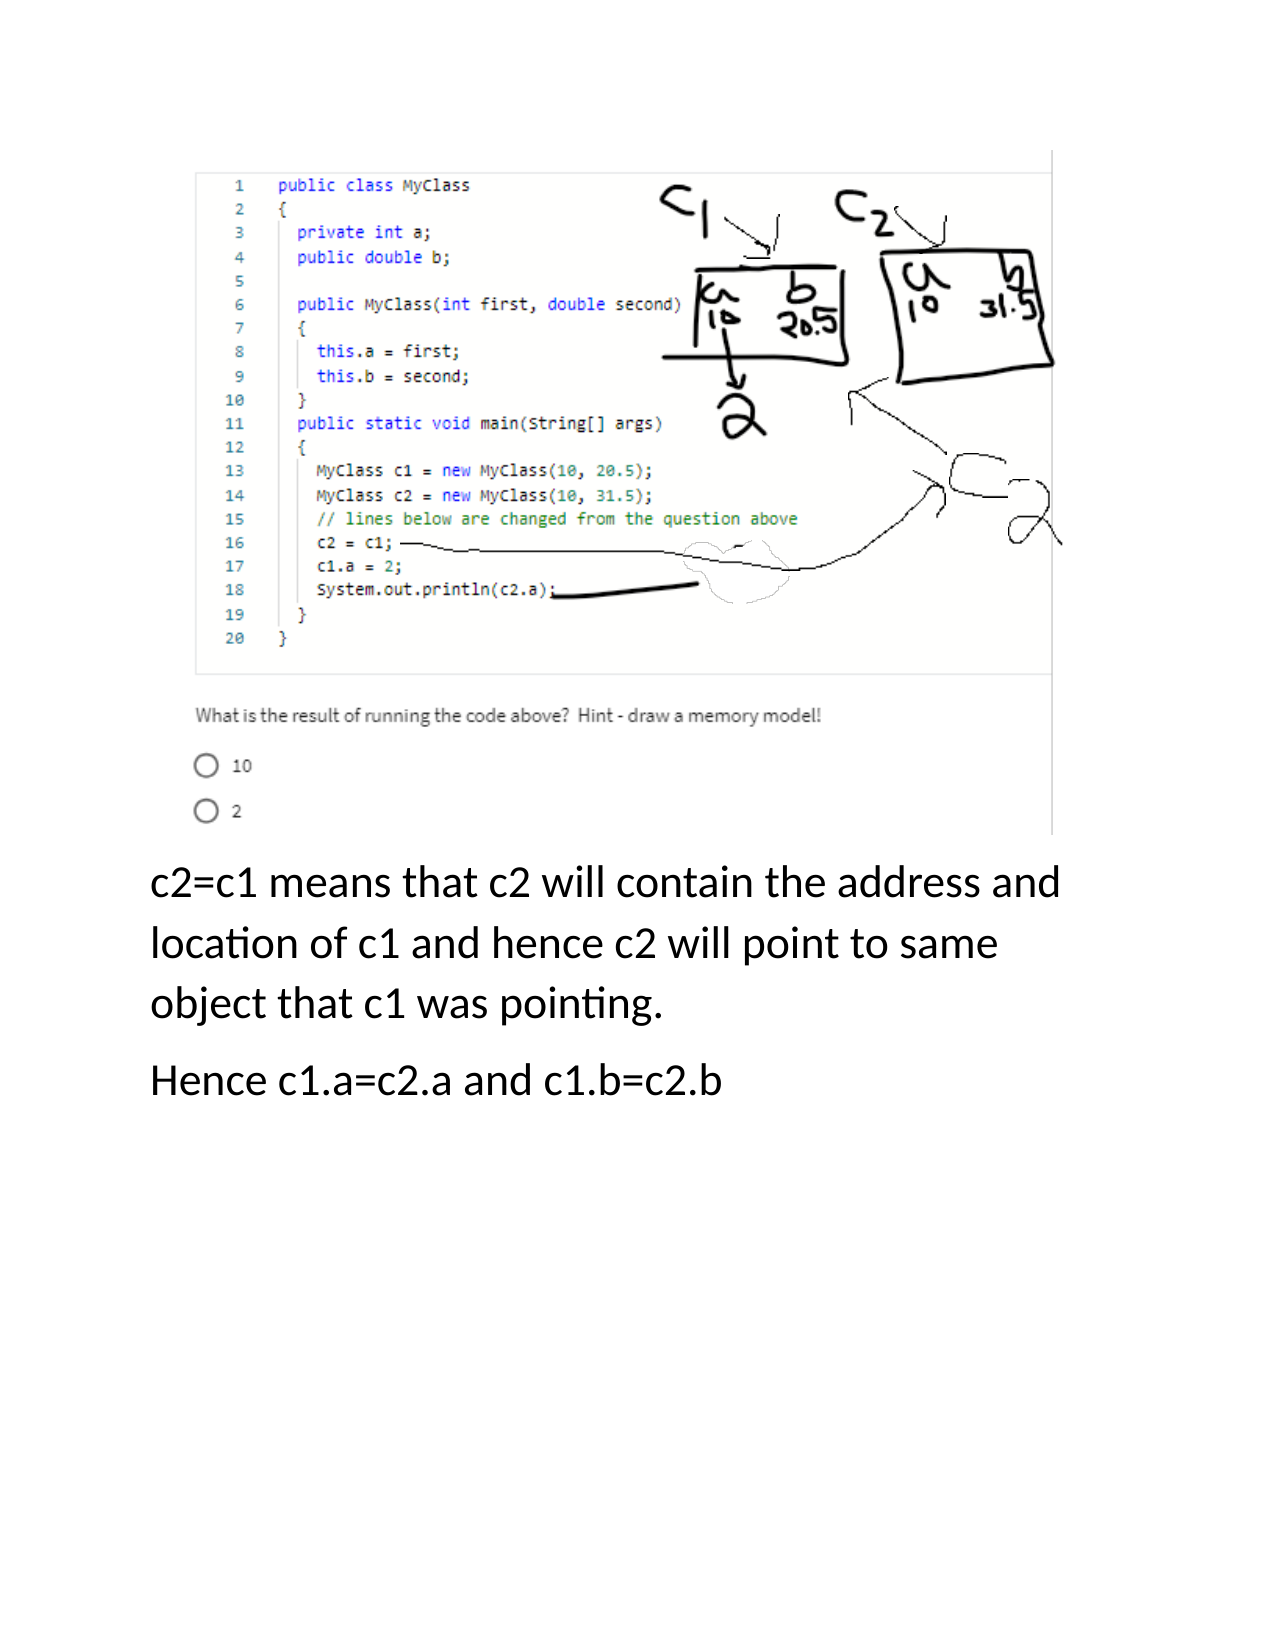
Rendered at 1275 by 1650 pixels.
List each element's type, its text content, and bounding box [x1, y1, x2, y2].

text c2=c1 means that c2 will contain the address and location of c1 and hence c2 will point to same object that c1 was pointing. [150, 853, 1125, 1030]
picture [150, 150, 1064, 835]
text Hence c1.a=c2.a and c1.b=c2.b [150, 1051, 1125, 1107]
